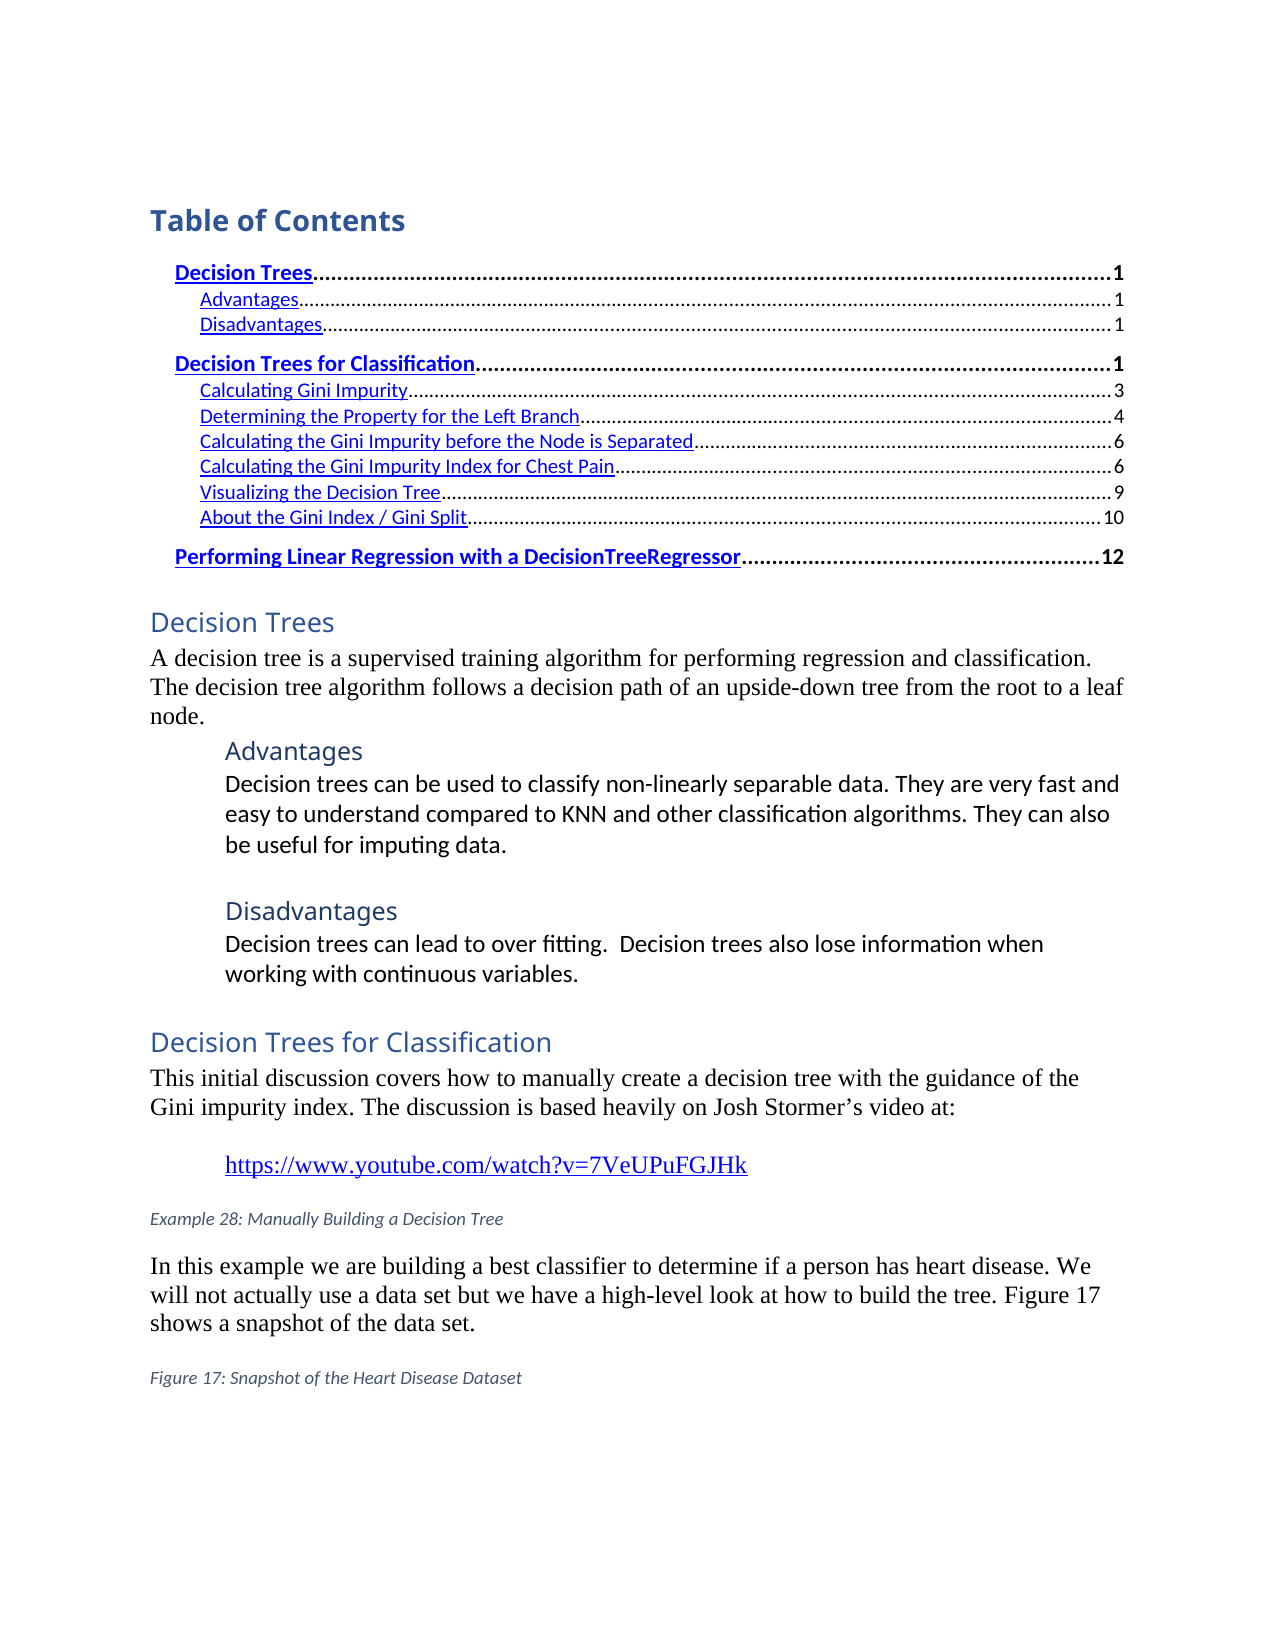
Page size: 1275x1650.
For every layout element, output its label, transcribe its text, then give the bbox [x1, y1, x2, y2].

text https://www.youtube.com/watch?v=7VeUPuFGJHk [150, 1150, 1125, 1178]
text The decision tree algorithm follows a decision path of an upside-down tree from the root to a leaf node. [150, 672, 1125, 729]
text Decision Trees for Classification [150, 1024, 1125, 1061]
text This initial discussion covers how to manually create a decision tree with the guidance of the Gini impurity index. The discussion is based heavily on Josh Stormer’s video at: [150, 1063, 1125, 1121]
text Decision trees can lead to over fitting. Decision trees also lose information when working with continuous variables. [225, 928, 1125, 989]
text A decision tree is a supervised training algorithm for performing regression and classification. [150, 643, 1125, 672]
text Decision Trees [150, 603, 1125, 640]
text Disadvantages [150, 894, 1125, 928]
text Decision trees can be used to classify non-linearly separable data. They are very fast and easy to understand compared to KNN and other classification algorithms. They can also be useful for imputing data. [225, 768, 1125, 859]
text Advantages [150, 734, 1125, 768]
